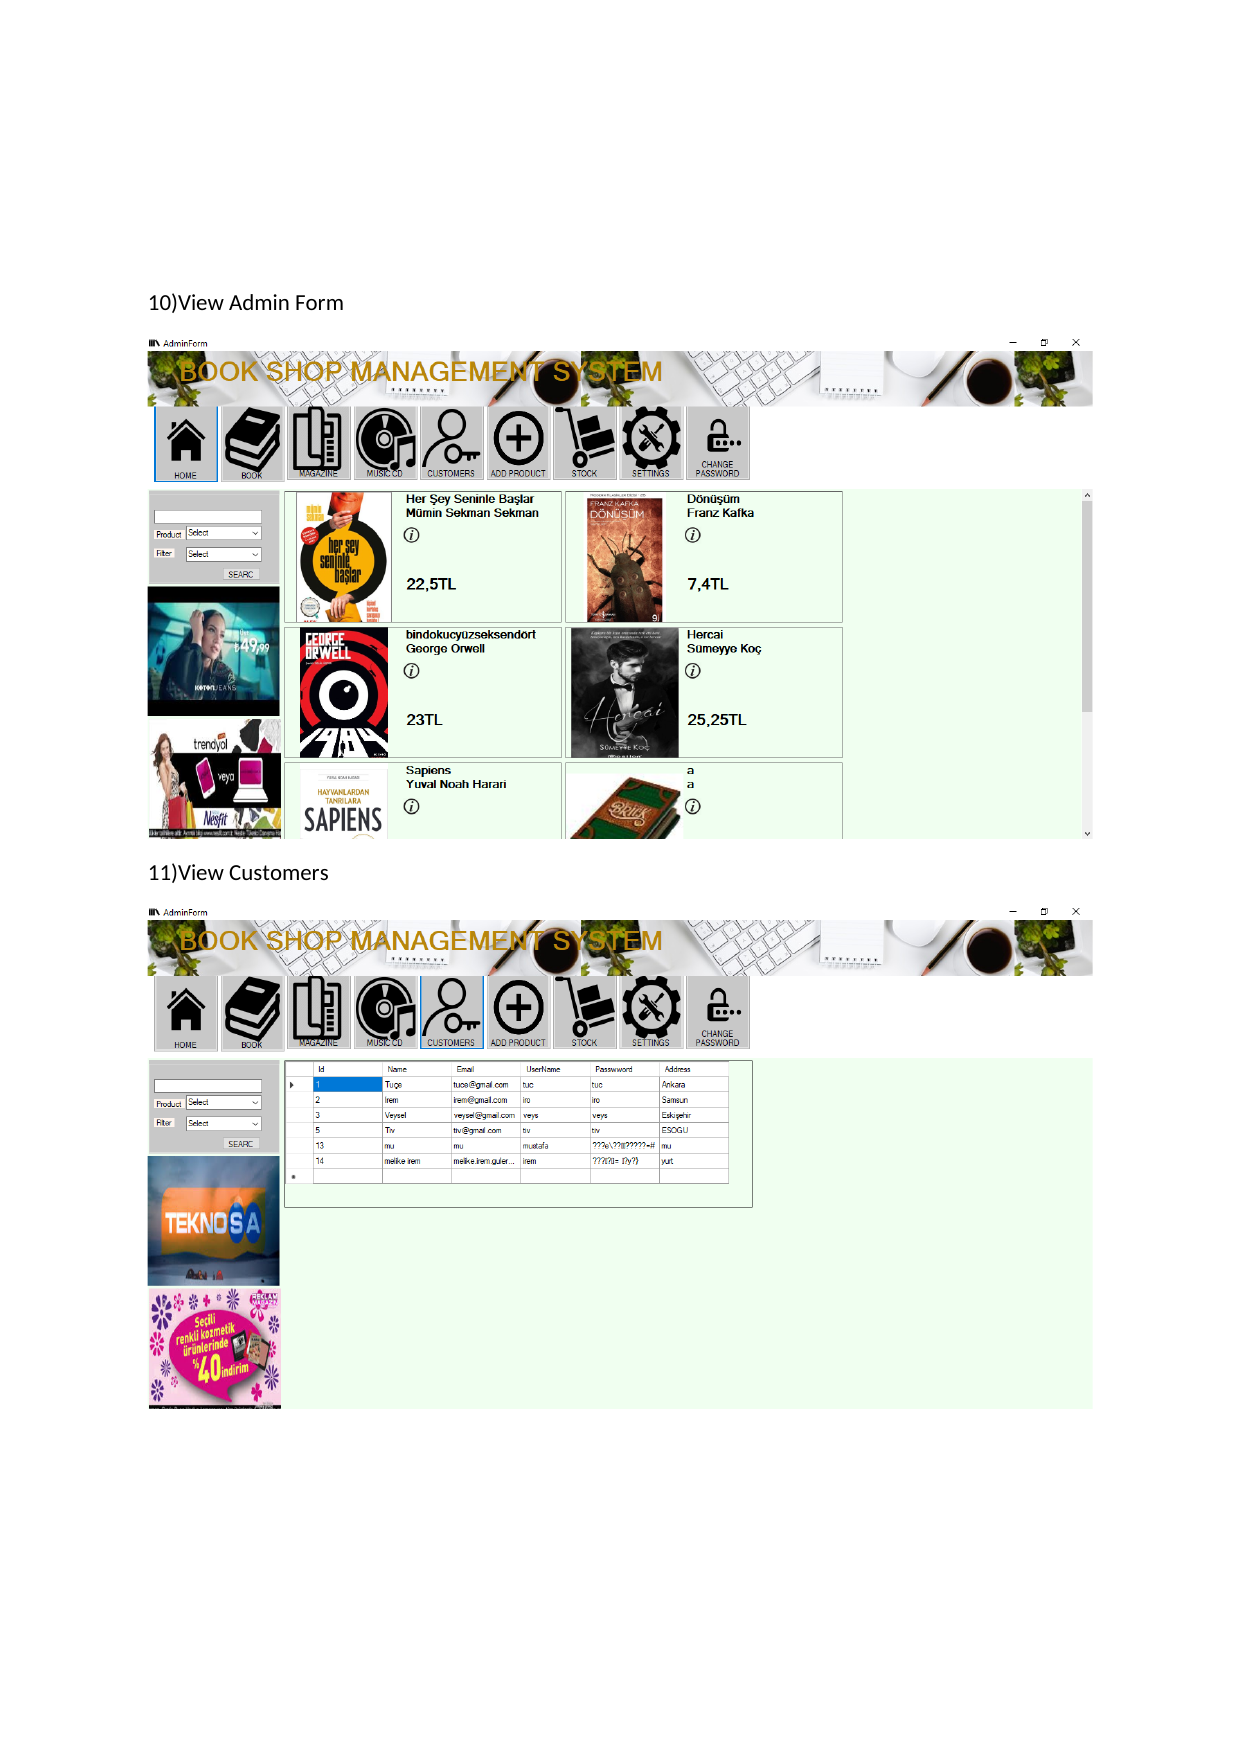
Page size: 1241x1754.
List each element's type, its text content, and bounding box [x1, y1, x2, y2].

picture [147, 904, 1093, 1409]
picture [147, 629, 151, 643]
text 11)View Customers [148, 858, 1093, 886]
picture [147, 335, 1093, 839]
text 10)View Admin Form [148, 288, 1093, 316]
